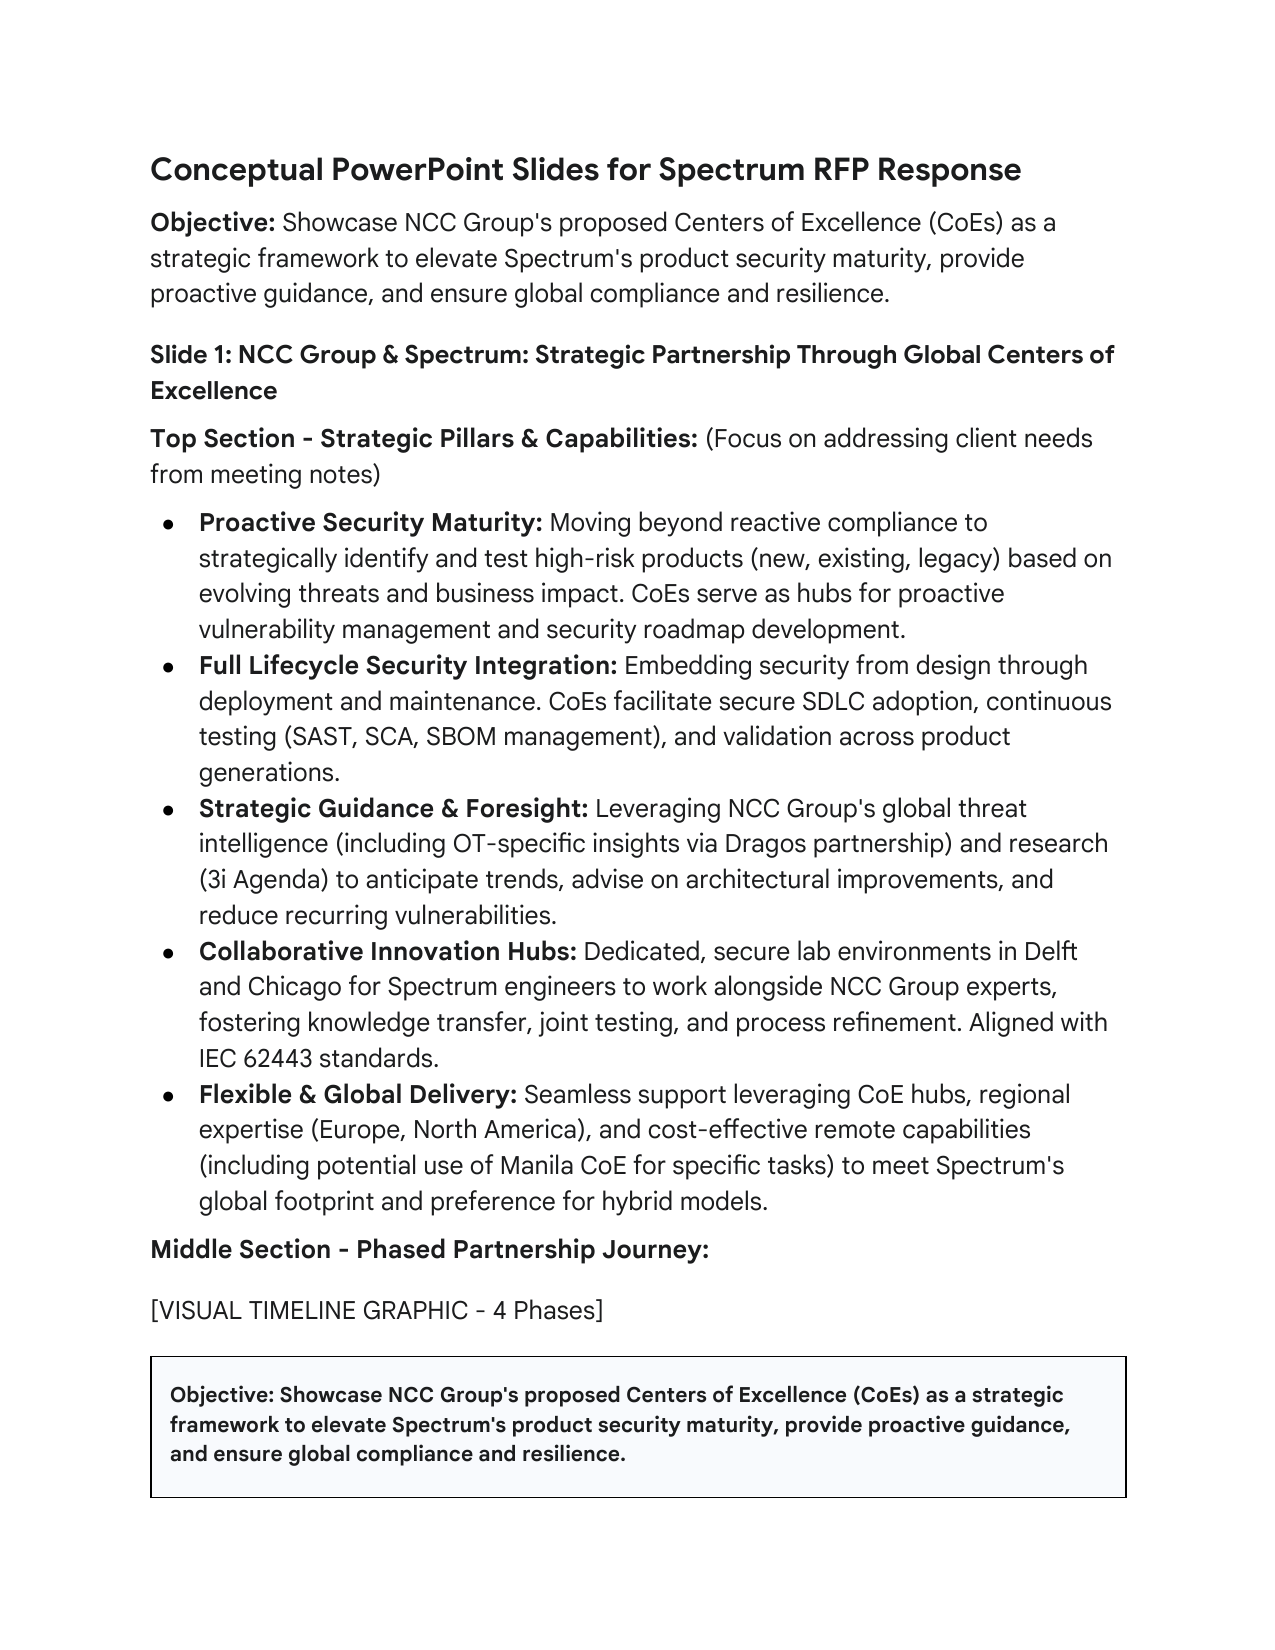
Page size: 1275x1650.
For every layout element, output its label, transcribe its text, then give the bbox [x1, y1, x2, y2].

text [VISUAL TIMELINE GRAPHIC - 4 Phases] [150, 1295, 1125, 1326]
list Full Lifecycle Security Integration: Embedding security from design through deployment and maintenance. CoEs facilitate secure SDLC adoption, continuous testing (SAST, SCA, SBOM management), and validation across product generations. [161, 650, 1125, 789]
table_header Objective: Showcase NCC Group's proposed Centers of Excellence (CoEs) as a strategic framework to elevate Spectrum's product security maturity, provide proactive guidance, and ensure global compliance and resilience. [152, 1357, 1125, 1496]
text Objective: Showcase NCC Group's proposed Centers of Excellence (CoEs) as a strategic framework to elevate Spectrum's product security maturity, provide proactive guidance, and ensure global compliance and resilience. [150, 207, 1125, 310]
subtitle Slide 1: NCC Group & Spectrum: Strategic Partnership Through Global Centers of Excellence [150, 339, 1125, 406]
text Top Section - Strategic Pillars & Capabilities: (Focus on addressing client needs from meeting notes) [150, 423, 1125, 490]
list Flexible & Global Delivery: Seamless support leveraging CoE hubs, regional expertise (Europe, North America), and cost-effective remote capabilities (including potential use of Manila CoE for specific tasks) to meet Spectrum's global footprint and preference for hybrid models. [161, 1079, 1125, 1217]
list Proactive Security Maturity: Moving beyond reactive compliance to strategically identify and test high-risk products (new, existing, legacy) based on evolving threats and business impact. CoEs serve as hubs for proactive vulnerability management and security roadmap development. [161, 507, 1125, 646]
text Middle Section - Phased Partnership Journey: [150, 1234, 1125, 1266]
list Strategic Guidance & Foresight: Leveraging NCC Group's global threat intelligence (including OT-specific insights via Dragos partnership) and research (3i Agenda) to anticipate trends, advise on architectural improvements, and reduce recurring vulnerabilities. [161, 793, 1125, 932]
list Collaborative Innovation Hubs: Dedicated, secure lab environments in Delft and Chicago for Spectrum engineers to work alongside NCC Group experts, fostering knowledge transfer, joint testing, and process refinement. Aligned with IEC 62443 standards. [161, 936, 1125, 1074]
subtitle Conceptual PowerPoint Slides for Spectrum RFP Response [150, 150, 1125, 189]
